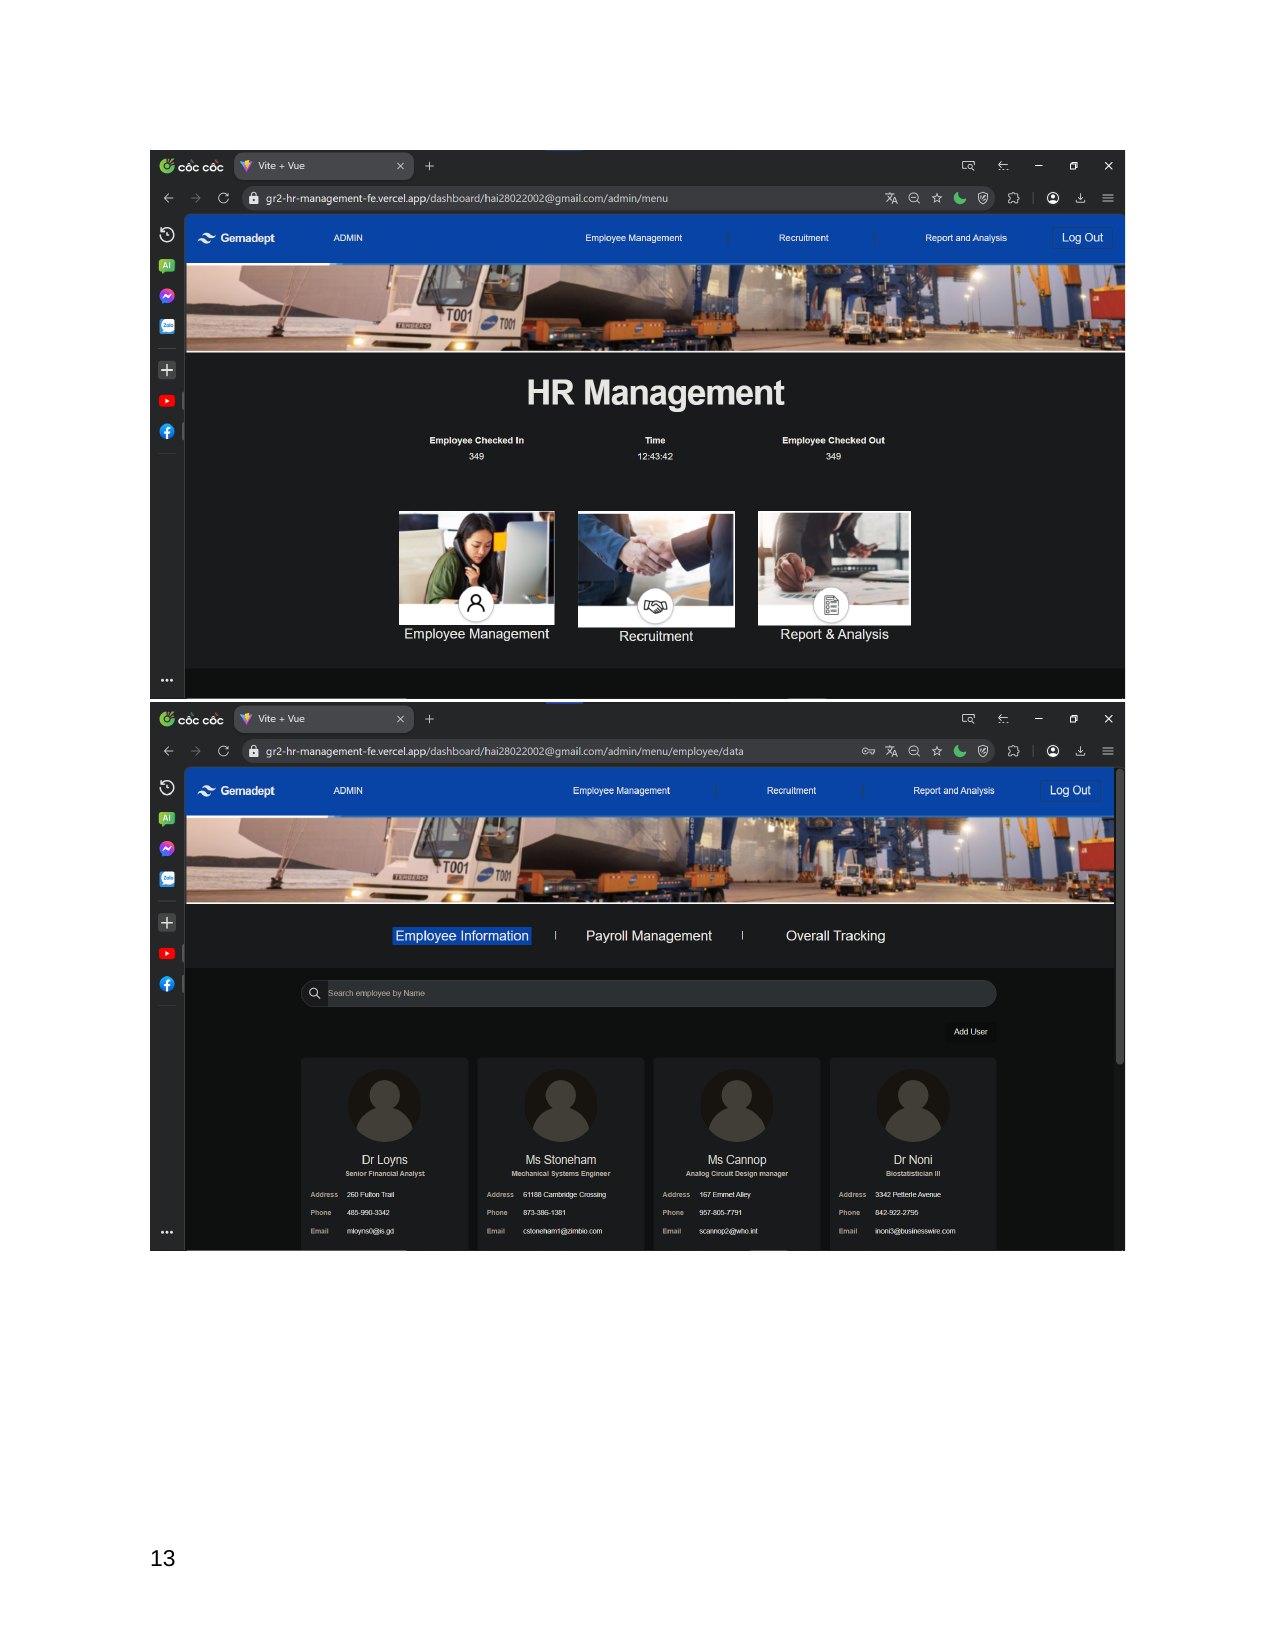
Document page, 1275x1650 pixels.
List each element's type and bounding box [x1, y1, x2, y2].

picture [150, 150, 1125, 699]
picture [150, 702, 1125, 1251]
